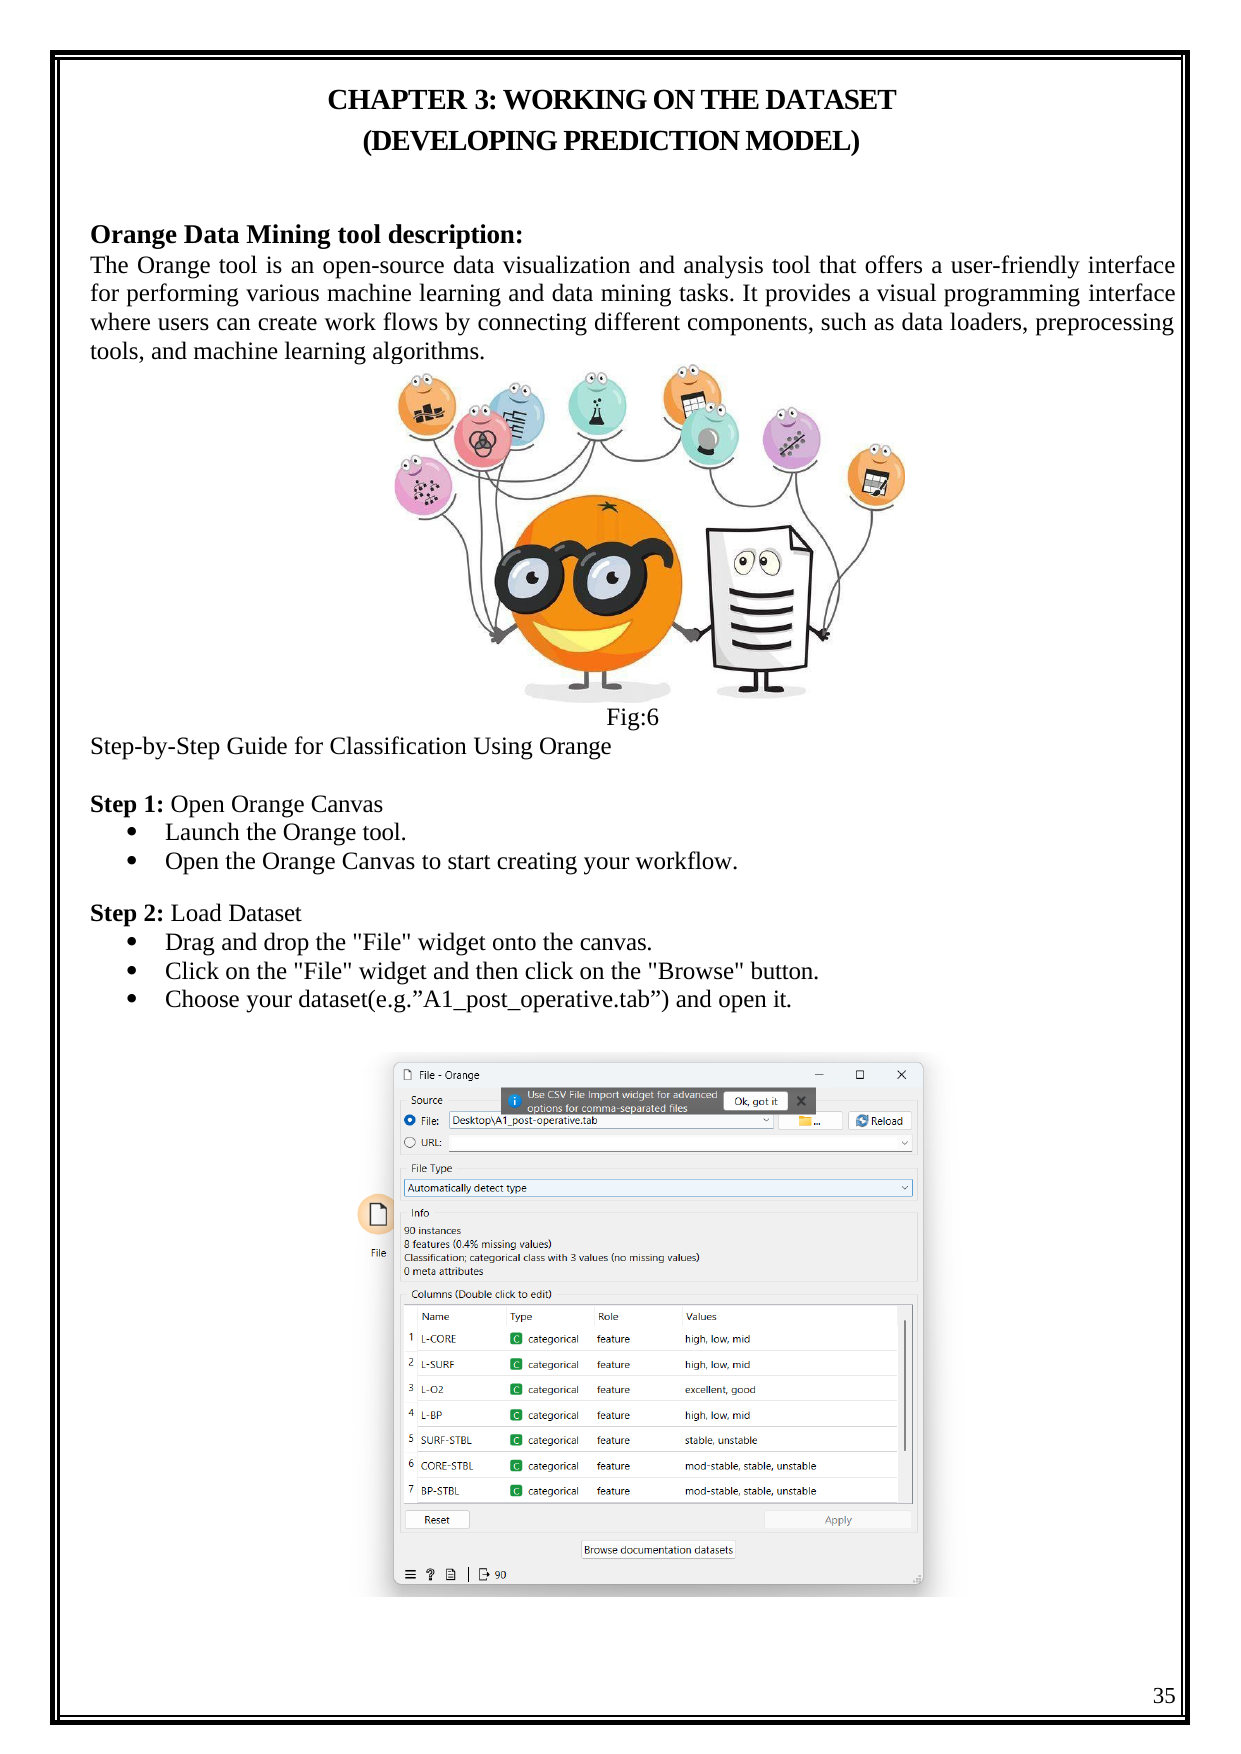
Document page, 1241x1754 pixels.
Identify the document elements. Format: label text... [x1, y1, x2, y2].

subtitle Orange Data Mining tool description: [90, 219, 1176, 250]
text Fig:6 [90, 702, 1176, 731]
text The Orange tool is an open-source data visualization and analysis tool that offers a user-friendly interface for performing various machine learning and data mining tasks. It provides a visual programming interface where users can create work flows by connecting different components, such as data loaders, preprocessing tools, and machine learning algorithms. [90, 250, 1176, 365]
picture [296, 1052, 969, 1597]
text CHAPTER 3: WORKING ON THE DATASET [90, 82, 983, 116]
text (DEVELOPING PREDICTION MODEL) [240, 123, 983, 157]
list Choose your dataset(e.g.”A1_post_operative.tab”) and open it. [127, 984, 1176, 1013]
picture [394, 364, 905, 703]
list Launch the Orange tool. [127, 817, 1176, 846]
list Click on the "File" widget and then click on the "Browse" button. [127, 956, 1176, 984]
text Step 2: Load Dataset [90, 898, 1176, 927]
list Drag and drop the "File" widget onto the canvas. [127, 927, 1176, 956]
list Open the Orange Canvas to start creating your workflow. [127, 846, 1176, 875]
text Step-by-Step Guide for Classification Using Orange [90, 731, 1176, 760]
text Step 1: Open Orange Canvas [90, 789, 1176, 817]
